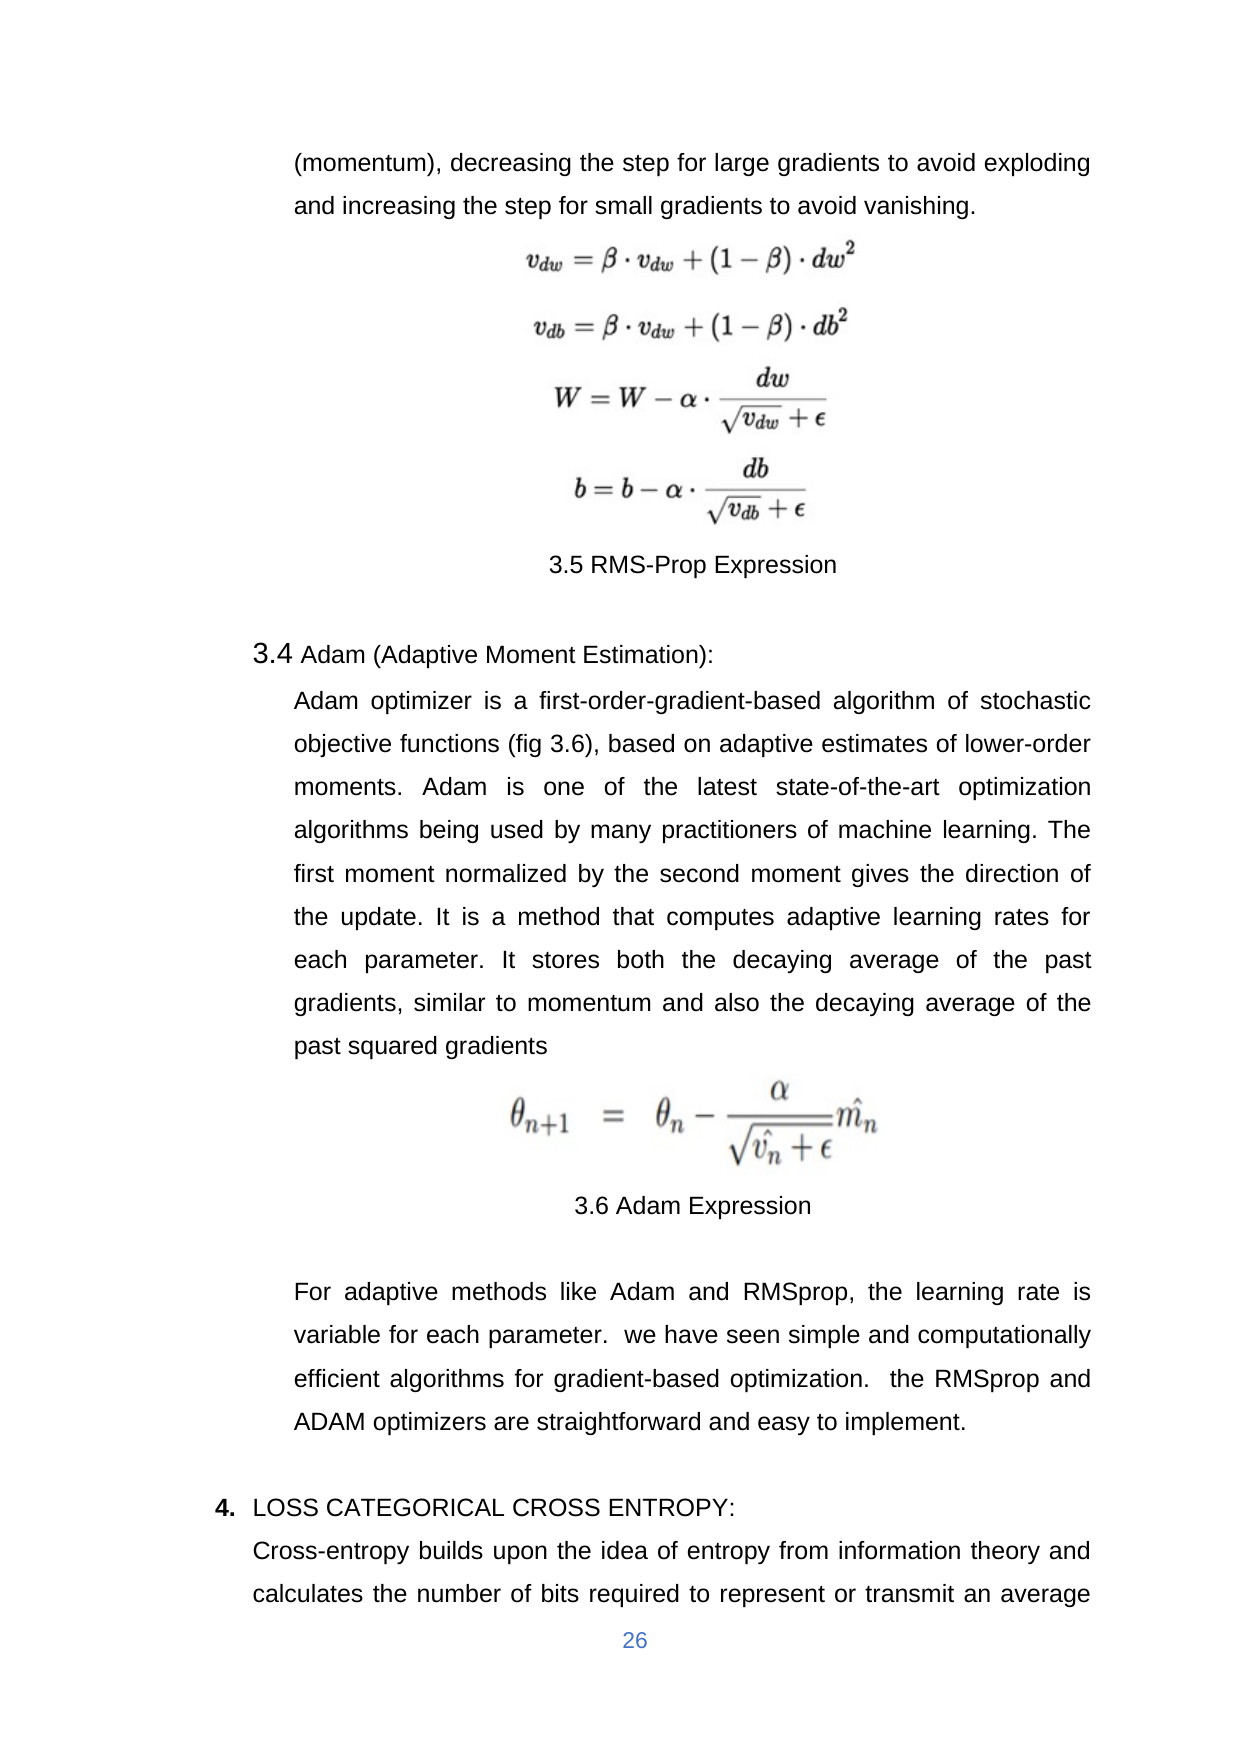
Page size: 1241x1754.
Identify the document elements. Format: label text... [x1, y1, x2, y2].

text For adaptive methods like Adam and RMSprop, the learning rate is variable for each parameter. we have seen simple and computationally efficient algorithms for gradient-based optimization. the RMSprop and ADAM optimizers are straightforward and easy to implement. [293, 1277, 1092, 1436]
list Adam (Adaptive Moment Estimation): [252, 636, 1092, 669]
list LOSS CATEGORICAL CROSS ENTROPY: [215, 1493, 1092, 1522]
text 3.5 RMS-Prop Expression [293, 549, 1092, 578]
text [293, 148, 1092, 219]
text 3.6 Adam Expression [293, 1191, 1092, 1220]
text Adam optimizer is a first-order-gradient-based algorithm of stochastic objective functions (fig 3.6), based on adaptive estimates of lower-order moments. Adam is one of the latest state-of-the-art optimization algorithms being used by many practitioners of machine learning. The first moment normalized by the second moment gives the direction of the update. It is a method that computes adaptive learning rates for each parameter. It stores both the decaying average of the past gradients, similar to momentum and also the decaying average of the past squared gradients [293, 686, 1092, 1060]
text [252, 1536, 1092, 1608]
picture [500, 1074, 886, 1178]
picture [523, 233, 863, 536]
